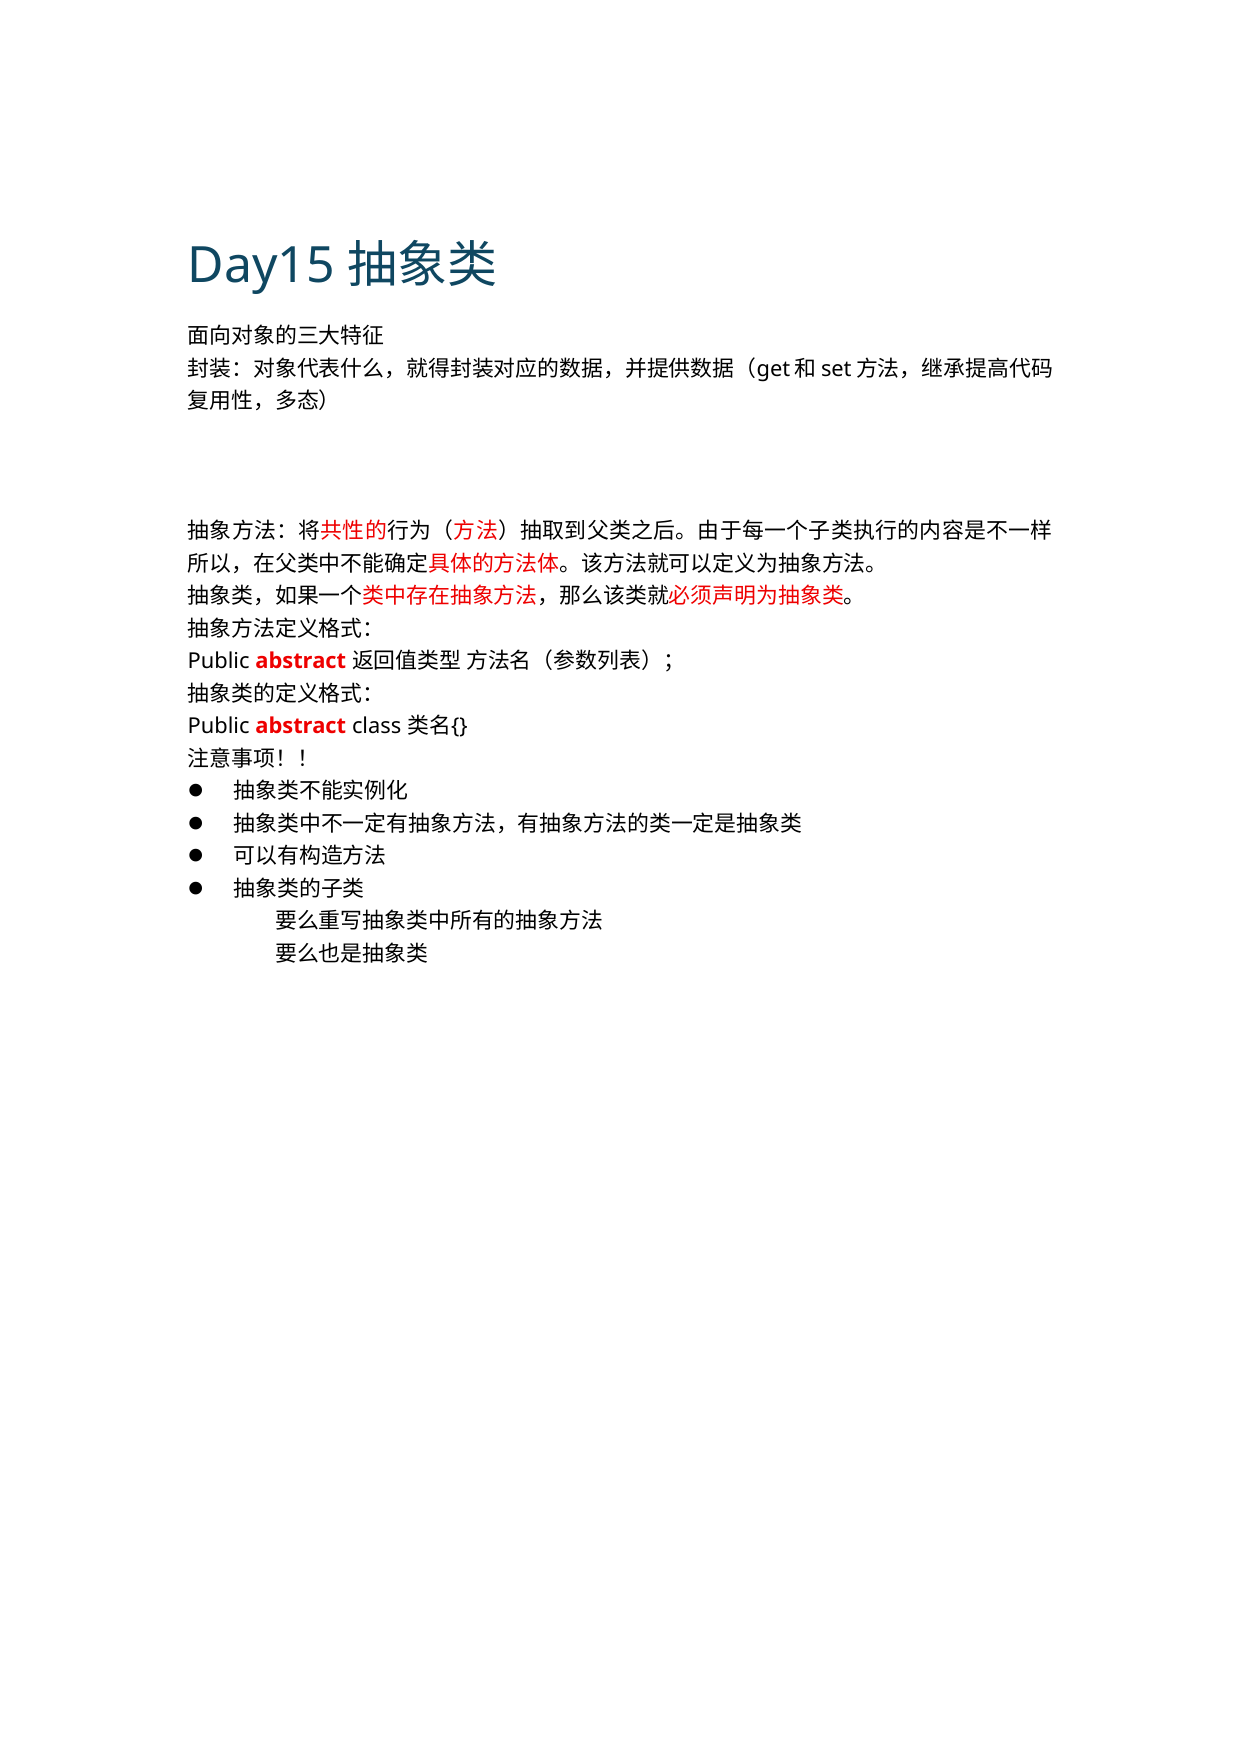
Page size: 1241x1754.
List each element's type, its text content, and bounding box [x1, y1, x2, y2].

subtitle Day15 抽象类 [187, 212, 1053, 309]
list 抽象类不能实例化 [187, 773, 1053, 805]
list 可以有构造方法 [187, 838, 1053, 870]
list 抽象类中不一定有抽象方法，有抽象方法的类一定是抽象类 [187, 805, 1053, 838]
text Public abstract class 类名{} [187, 708, 1053, 740]
text 封装：对象代表什么，就得封装对应的数据，并提供数据（get和set方法，继承提高代码复用性，多态） [187, 350, 1053, 415]
list 要么也是抽象类 [275, 935, 1053, 968]
text 抽象类，如果一个类中存在抽象方法，那么该类就必须声明为抽象类。 [187, 578, 1053, 610]
text 抽象方法：将共性的行为（方法）抽取到父类之后。由于每一个子类执行的内容是不一样，所以，在父类中不能确定具体的方法体。该方法就可以定义为抽象方法。 [187, 513, 1053, 578]
text 抽象方法定义格式： [187, 610, 1053, 643]
text 注意事项！！ [187, 740, 1053, 773]
list 抽象类的子类 [187, 870, 1053, 903]
list 要么重写抽象类中所有的抽象方法 [275, 903, 1053, 935]
text 面向对象的三大特征 [187, 318, 1053, 350]
text Public abstract 返回值类型 方法名（参数列表）； [187, 643, 1053, 675]
text 抽象类的定义格式： [187, 675, 1053, 708]
